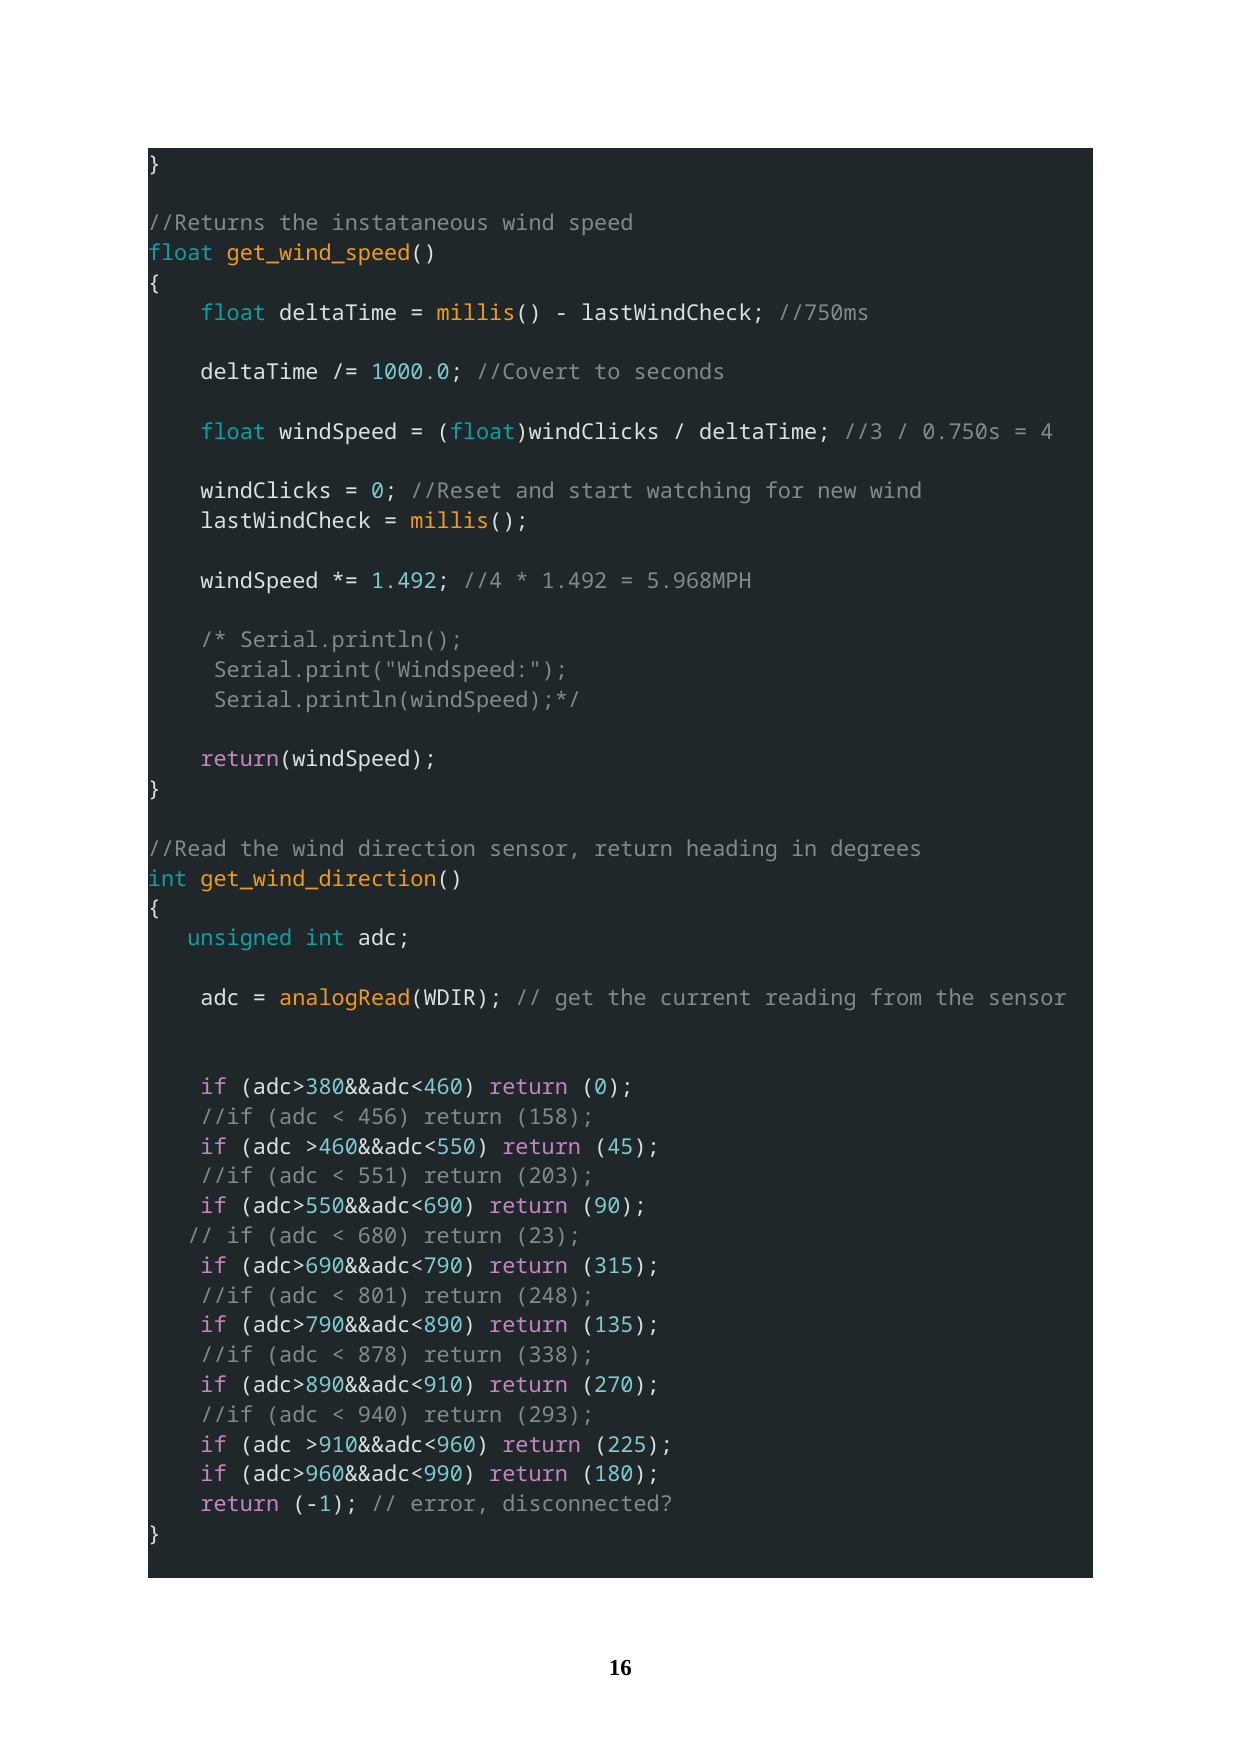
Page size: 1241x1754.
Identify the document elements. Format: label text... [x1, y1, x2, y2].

text //if (adc < 940) return (293); [148, 1399, 1093, 1429]
text return(windSpeed); [148, 743, 1093, 773]
text } [148, 773, 1093, 803]
text //if (adc < 801) return (248); [148, 1280, 1093, 1309]
text //if (adc < 878) return (338); [148, 1339, 1093, 1369]
text } [148, 148, 1093, 177]
text int get_wind_direction() [148, 863, 1093, 892]
text } [148, 1518, 1093, 1548]
text /* Serial.println(); [148, 624, 1093, 654]
text //if (adc < 551) return (203); [148, 1161, 1093, 1190]
text // if (adc < 680) return (23); [148, 1220, 1093, 1250]
text float deltaTime = millis() - lastWindCheck; //750ms [148, 297, 1093, 326]
text lastWindCheck = millis(); [148, 505, 1093, 535]
text if (adc >460&&adc<550) return (45); [148, 1131, 1093, 1161]
text float get_wind_speed() [148, 237, 1093, 267]
text windSpeed *= 1.492; //4 * 1.492 = 5.968MPH [148, 565, 1093, 594]
text windClicks = 0; //Reset and start watching for new wind [148, 475, 1093, 505]
text if (adc >910&&adc<960) return (225); [148, 1429, 1093, 1458]
text if (adc>380&&adc<460) return (0); [148, 1071, 1093, 1101]
text { [148, 892, 1093, 922]
text if (adc>960&&adc<990) return (180); [148, 1458, 1093, 1488]
text unsigned int adc; [148, 922, 1093, 952]
text adc = analogRead(WDIR); // get the current reading from the sensor [148, 982, 1093, 1012]
text if (adc>890&&adc<910) return (270); [148, 1369, 1093, 1399]
text Serial.println(windSpeed);*/ [148, 684, 1093, 714]
text if (adc>790&&adc<890) return (135); [148, 1309, 1093, 1339]
text if (adc>690&&adc<790) return (315); [148, 1250, 1093, 1280]
text float windSpeed = (float)windClicks / deltaTime; //3 / 0.750s = 4 [148, 416, 1093, 446]
text deltaTime /= 1000.0; //Covert to seconds [148, 356, 1093, 386]
text if (adc>550&&adc<690) return (90); [148, 1190, 1093, 1220]
text //Returns the instataneous wind speed [148, 207, 1093, 237]
text return (-1); // error, disconnected? [148, 1488, 1093, 1518]
text { [148, 267, 1093, 297]
text //Read the wind direction sensor, return heading in degrees [148, 833, 1093, 863]
text //if (adc < 456) return (158); [148, 1101, 1093, 1131]
text Serial.print("Windspeed:"); [148, 654, 1093, 684]
